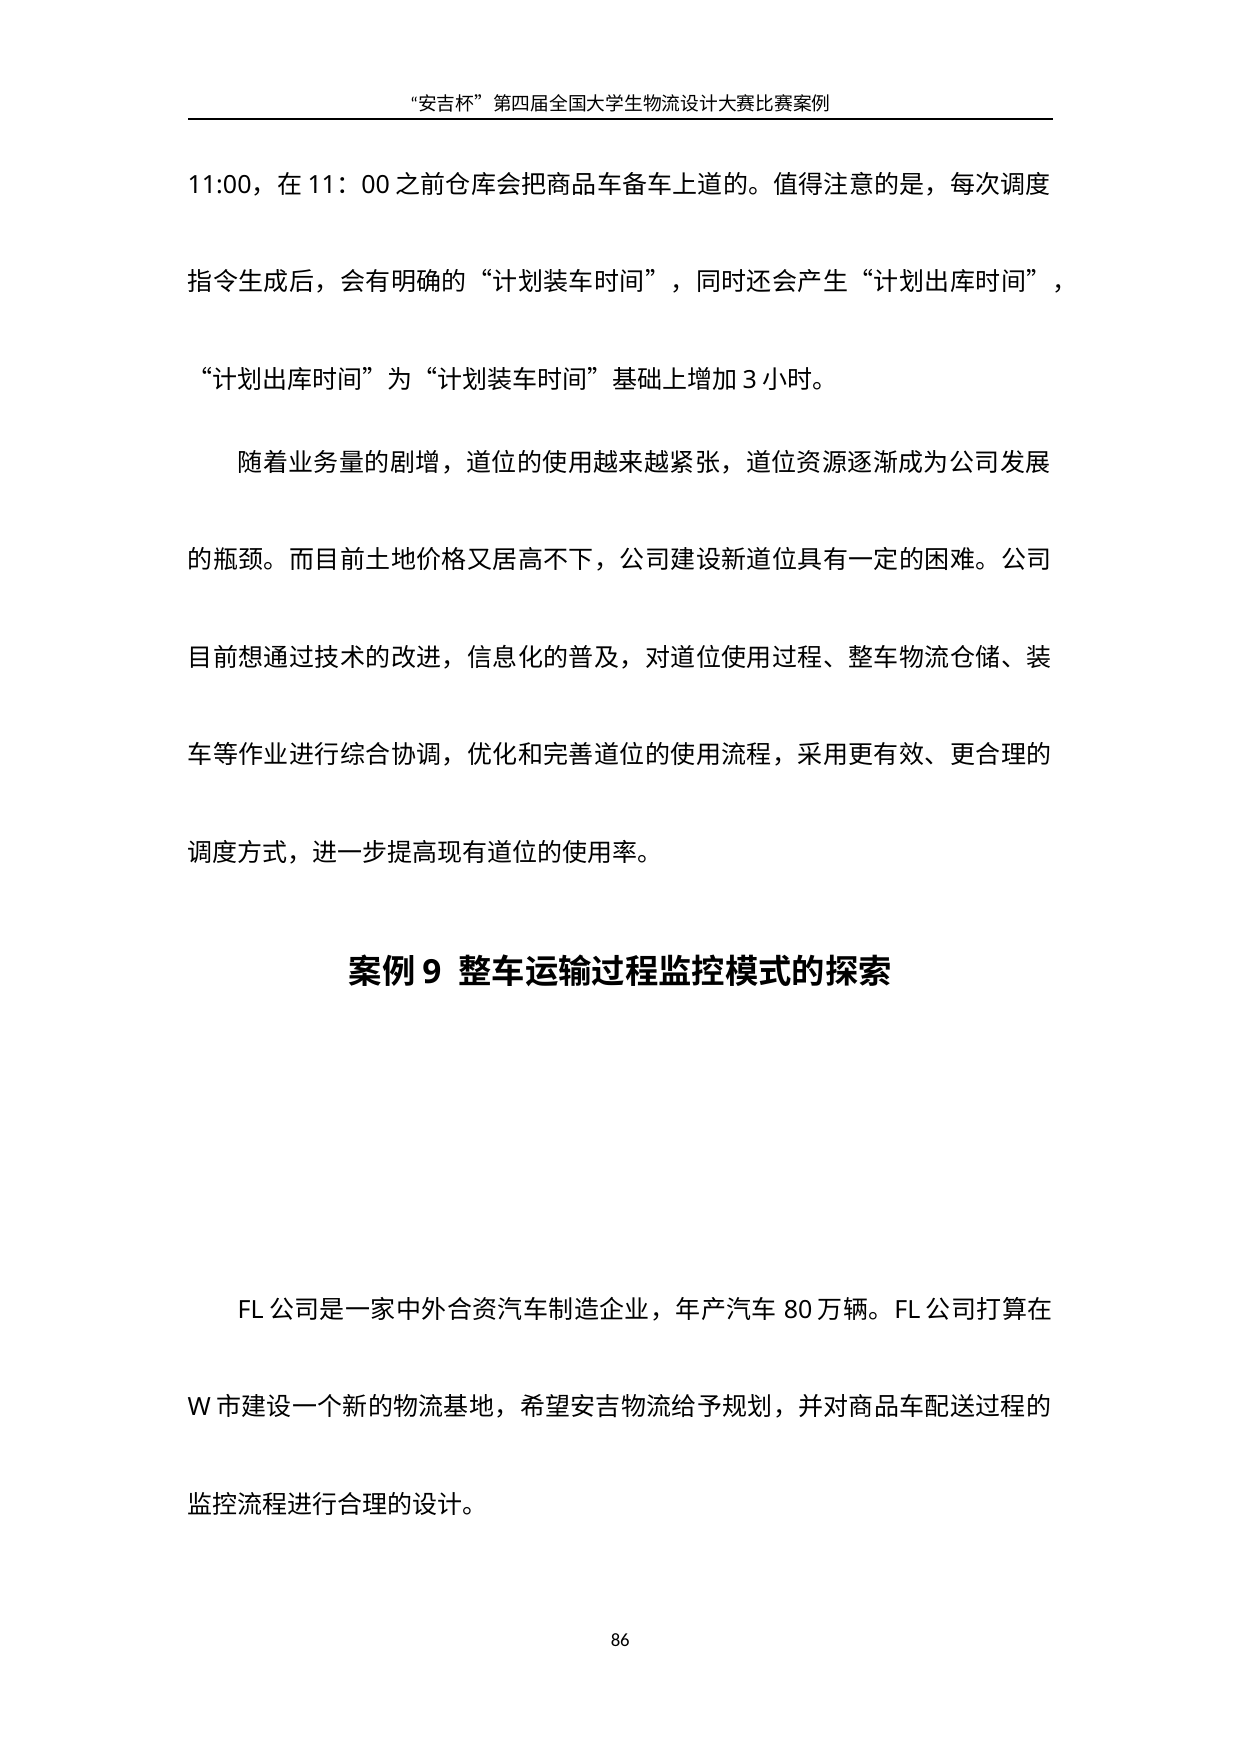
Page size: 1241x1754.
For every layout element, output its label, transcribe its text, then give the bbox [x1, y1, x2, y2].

text 随着业务量的剧增，道位的使用越来越紧张，道位资源逐渐成为公司发展的瓶颈。而目前土地价格又居高不下，公司建设新道位具有一定的困难。公司目前想通过技术的改进，信息化的普及，对道位使用过程、整车物流仓储、装车等作业进行综合协调，优化和完善道位的使用流程，采用更有效、更合理的调度方式，进一步提高现有道位的使用率。 [187, 428, 1053, 883]
text FL公司是一家中外合资汽车制造企业，年产汽车80万辆。FL公司打算在W市建设一个新的物流基地，希望安吉物流给予规划，并对商品车配送过程的监控流程进行合理的设计。 [187, 1275, 1053, 1535]
subtitle 案例9 整车运输过程监控模式的探索 [187, 937, 1053, 1002]
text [187, 150, 1053, 410]
